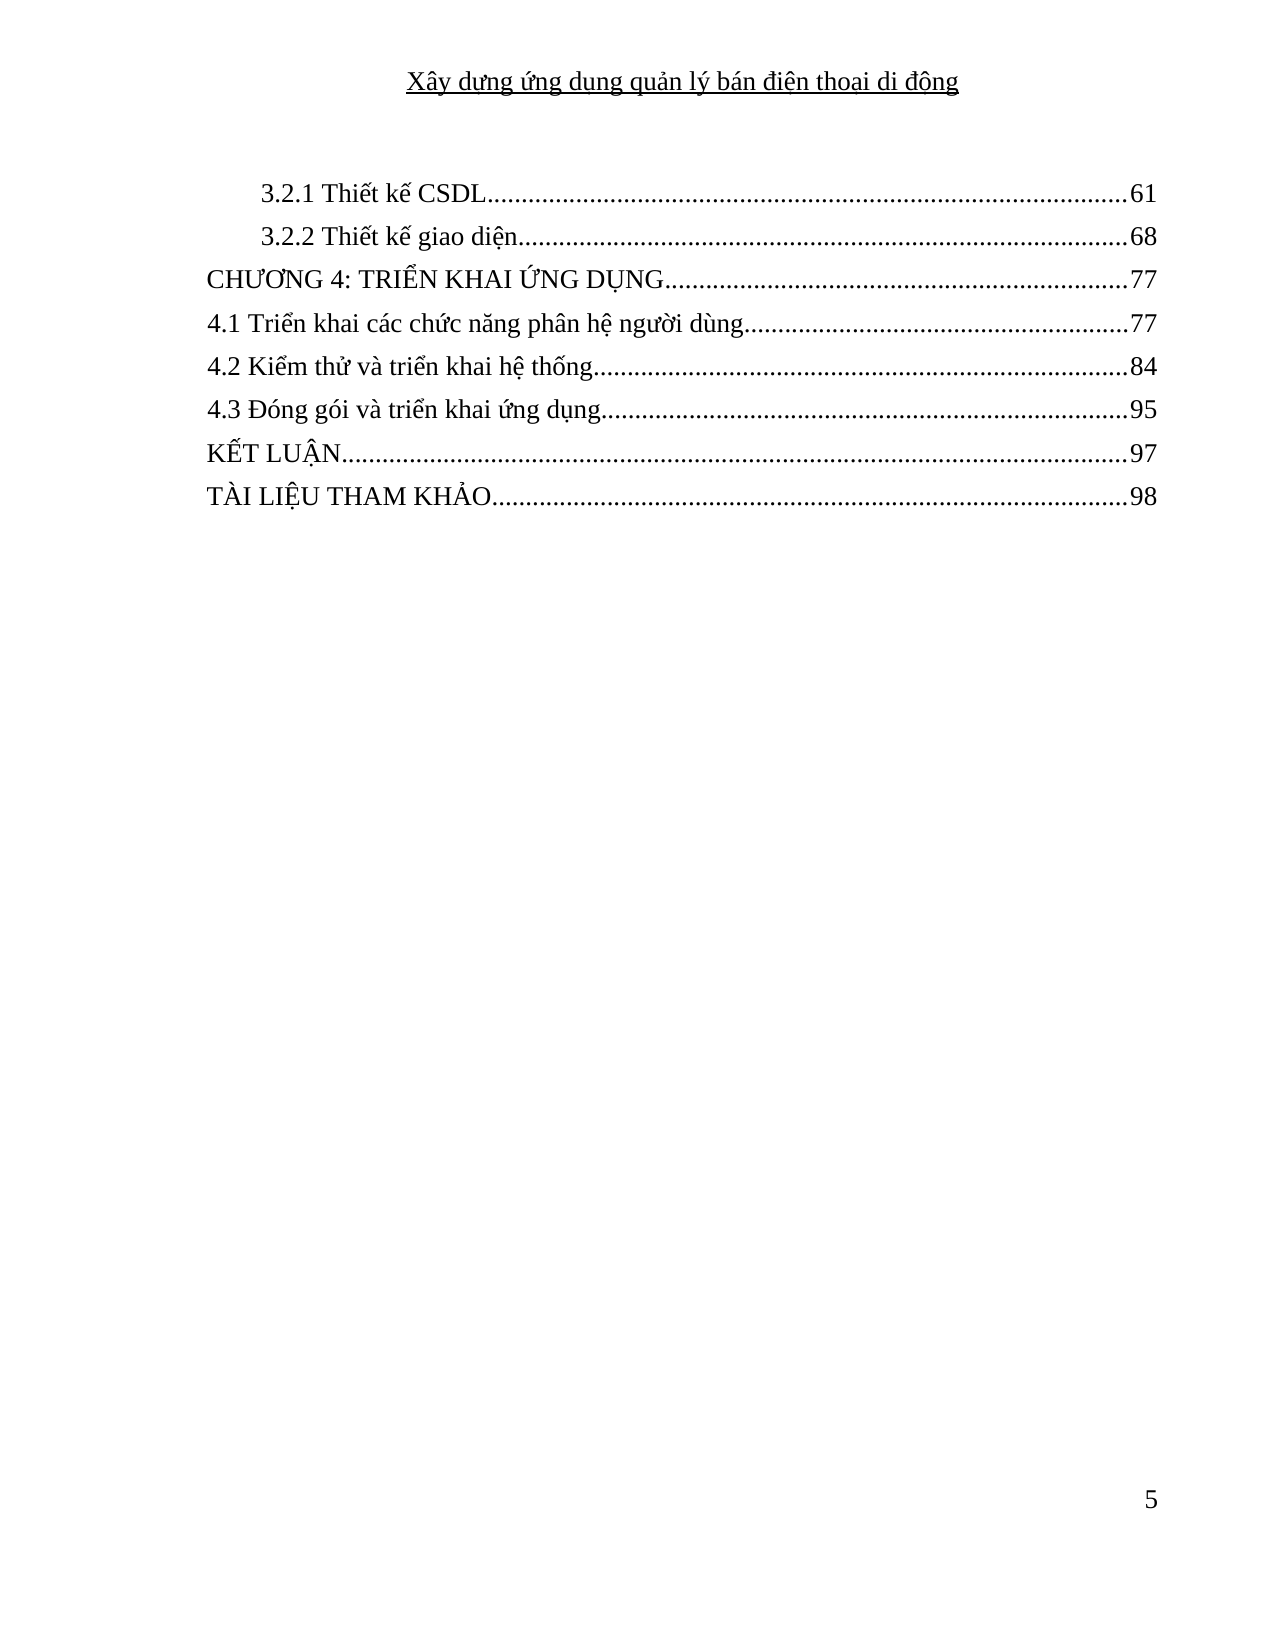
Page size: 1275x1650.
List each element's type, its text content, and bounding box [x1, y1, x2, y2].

text 3.2.1 Thiết kế CSDL 61 [261, 177, 1158, 208]
text 4.2 Kiểm thử và triển khai hệ thống 84 [207, 350, 1158, 381]
text 4.3 Đóng gói và triển khai ứng dụng 95 [207, 394, 1158, 425]
text KẾT LUẬN 97 [206, 437, 1158, 468]
text 3.2.2 Thiết kế giao diện 68 [261, 220, 1158, 251]
text CHƯƠNG 4: TRIỂN KHAI ỨNG DỤNG 77 [206, 264, 1158, 295]
text 4.1 Triển khai các chức năng phân hệ người dùng 77 [207, 307, 1158, 338]
text TÀI LIỆU THAM KHẢO 98 [206, 480, 1158, 511]
